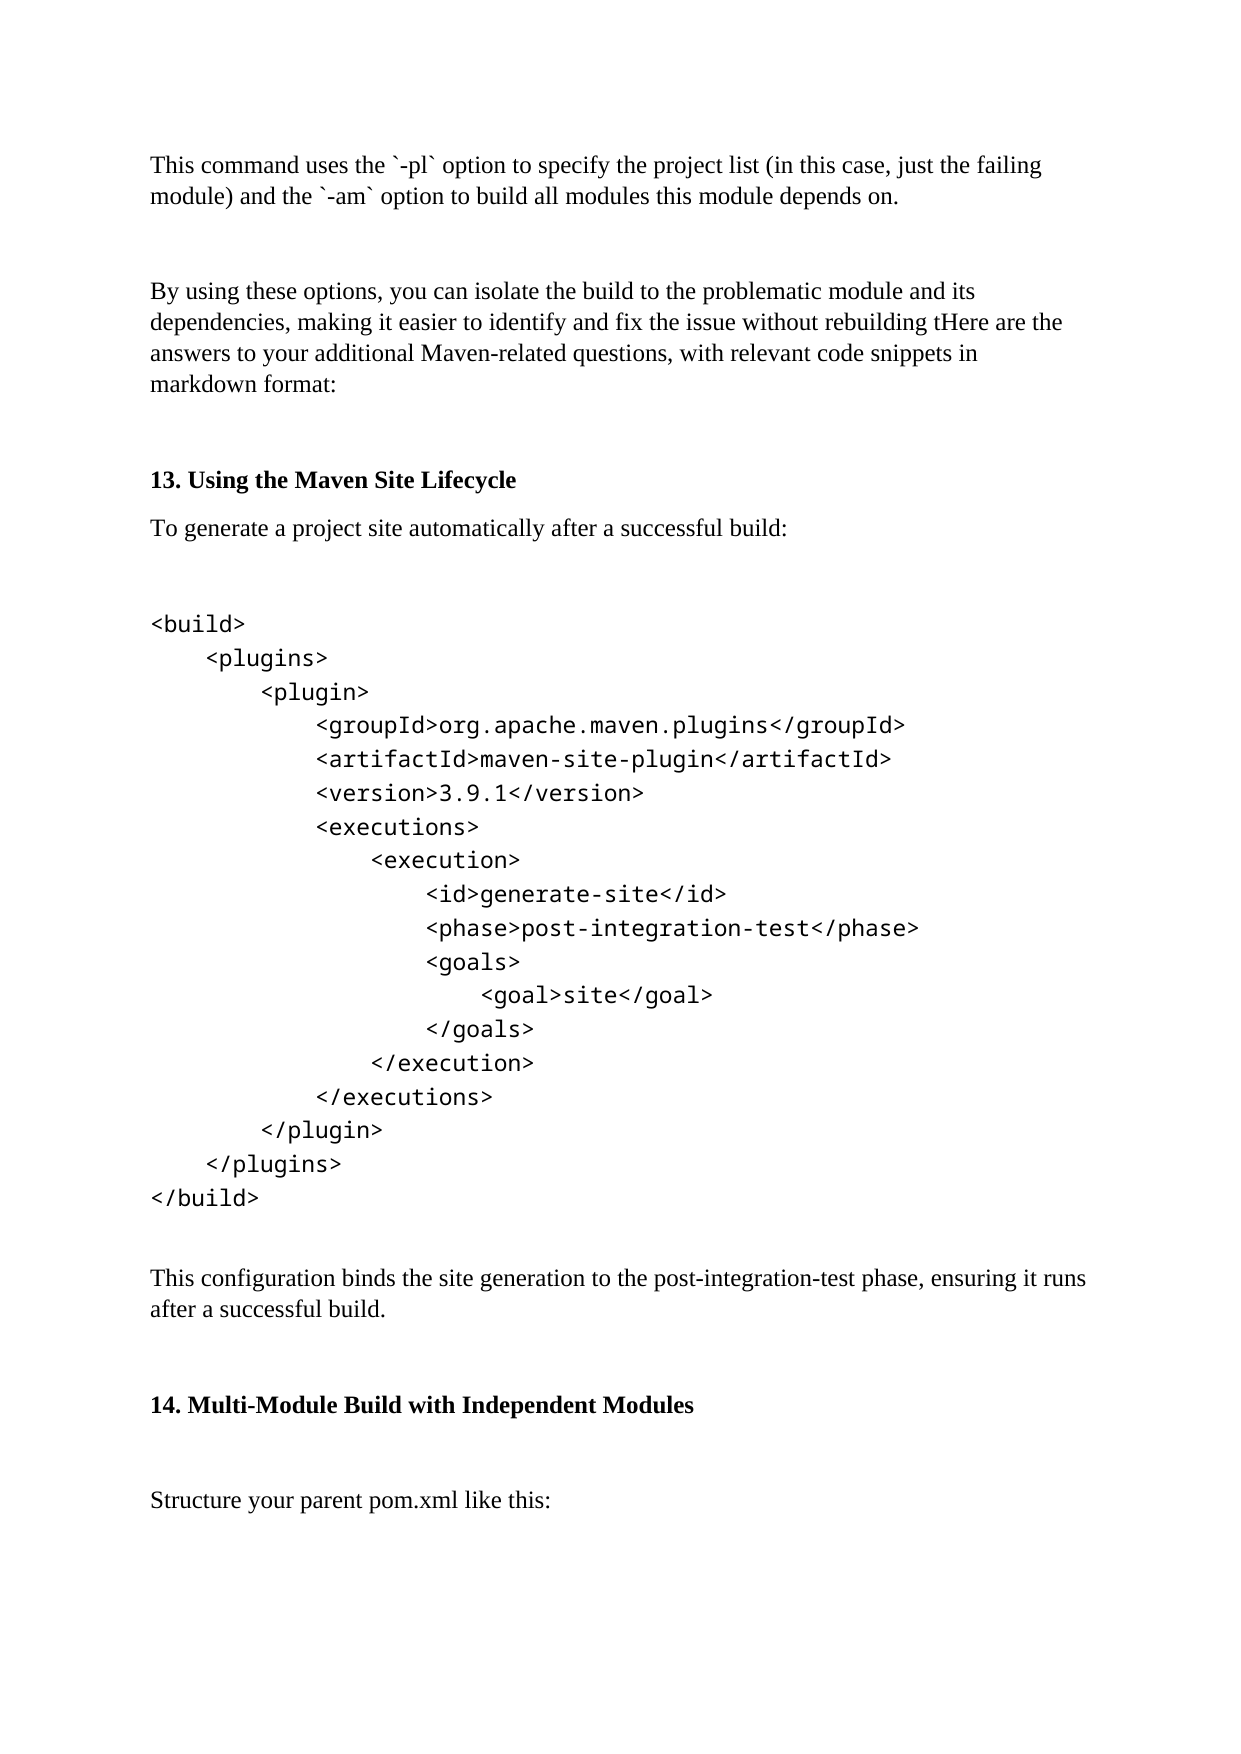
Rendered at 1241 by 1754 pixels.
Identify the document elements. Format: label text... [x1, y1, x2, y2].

text 14. Multi-Module Build with Independent Modules [150, 1390, 1090, 1418]
text 13. Using the Maven Site Lifecycle [150, 465, 1090, 494]
text <version>3.9.1</version> [150, 777, 1090, 808]
text Structure your parent pom.xml like this: [150, 1485, 1090, 1514]
text </executions> [150, 1081, 1090, 1112]
text To generate a project site automatically after a successful build: [150, 513, 1090, 541]
text <plugins> [150, 642, 1090, 673]
text </build> [150, 1182, 1090, 1213]
text </plugins> [150, 1148, 1090, 1179]
text This command uses the `-pl` option to specify the project list (in this case, just the failing module) and the `-am` option to build all modules this module depends on. [150, 150, 1090, 210]
text <artifactId>maven-site-plugin</artifactId> [150, 743, 1090, 774]
text </execution> [150, 1047, 1090, 1078]
text <groupId>org.apache.maven.plugins</groupId> [150, 709, 1090, 741]
text <execution> [150, 844, 1090, 876]
text </plugin> [150, 1114, 1090, 1146]
text <plugin> [150, 676, 1090, 707]
text <executions> [150, 811, 1090, 842]
text This configuration binds the site generation to the post-integration-test phase, ensuring it runs after a successful build. [150, 1263, 1090, 1323]
text By using these options, you can isolate the build to the problematic module and its dependencies, making it easier to identify and fix the issue without rebuilding tHere are the answers to your additional Maven-related questions, with relevant code snippets in markdown format: [150, 276, 1090, 398]
text <build> [150, 608, 1090, 639]
text <phase>post-integration-test</phase> [150, 912, 1090, 943]
text </goals> [150, 1013, 1090, 1044]
text <id>generate-site</id> [150, 878, 1090, 909]
text <goal>site</goal> [150, 979, 1090, 1011]
text <goals> [150, 946, 1090, 977]
